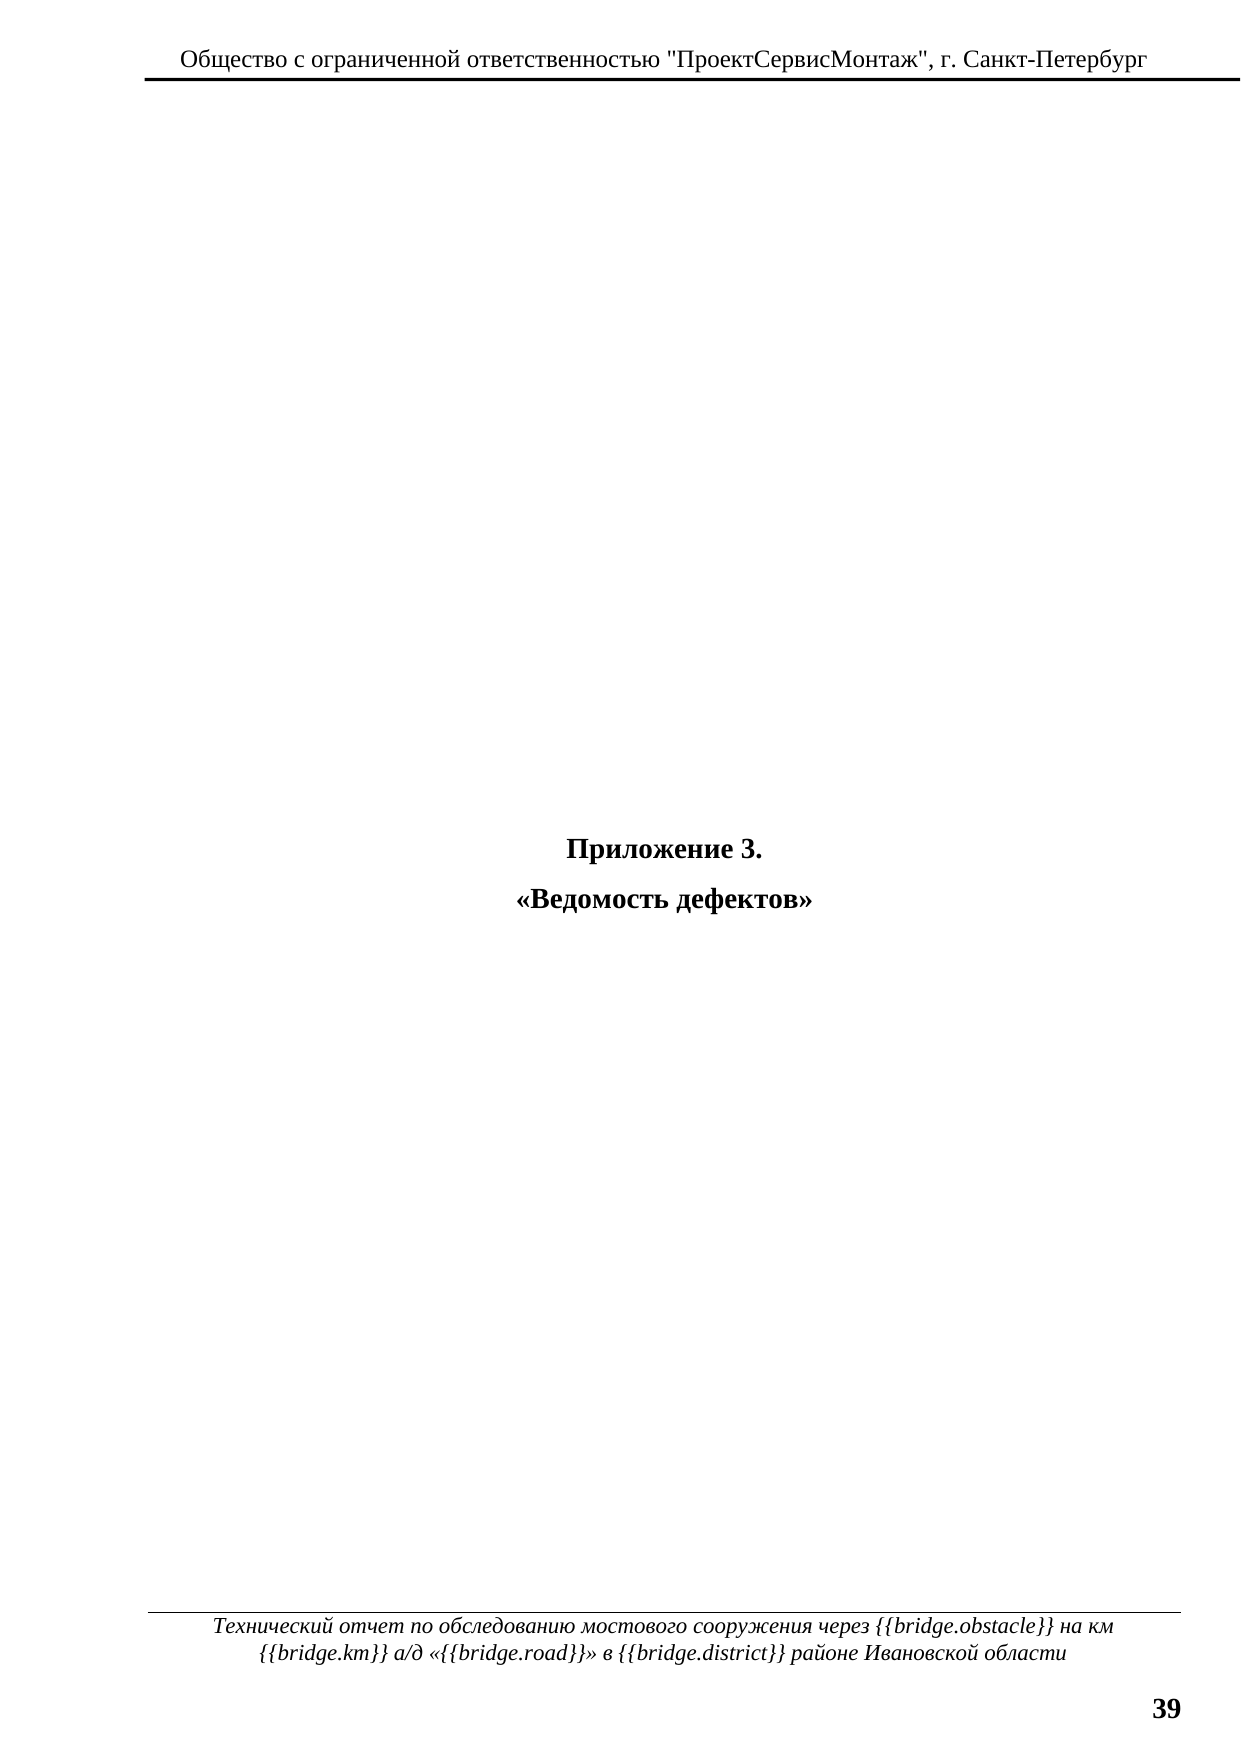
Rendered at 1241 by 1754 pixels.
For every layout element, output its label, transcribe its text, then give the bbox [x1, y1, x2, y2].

text Приложение 3. «Ведомость дефектов» [148, 831, 1181, 915]
